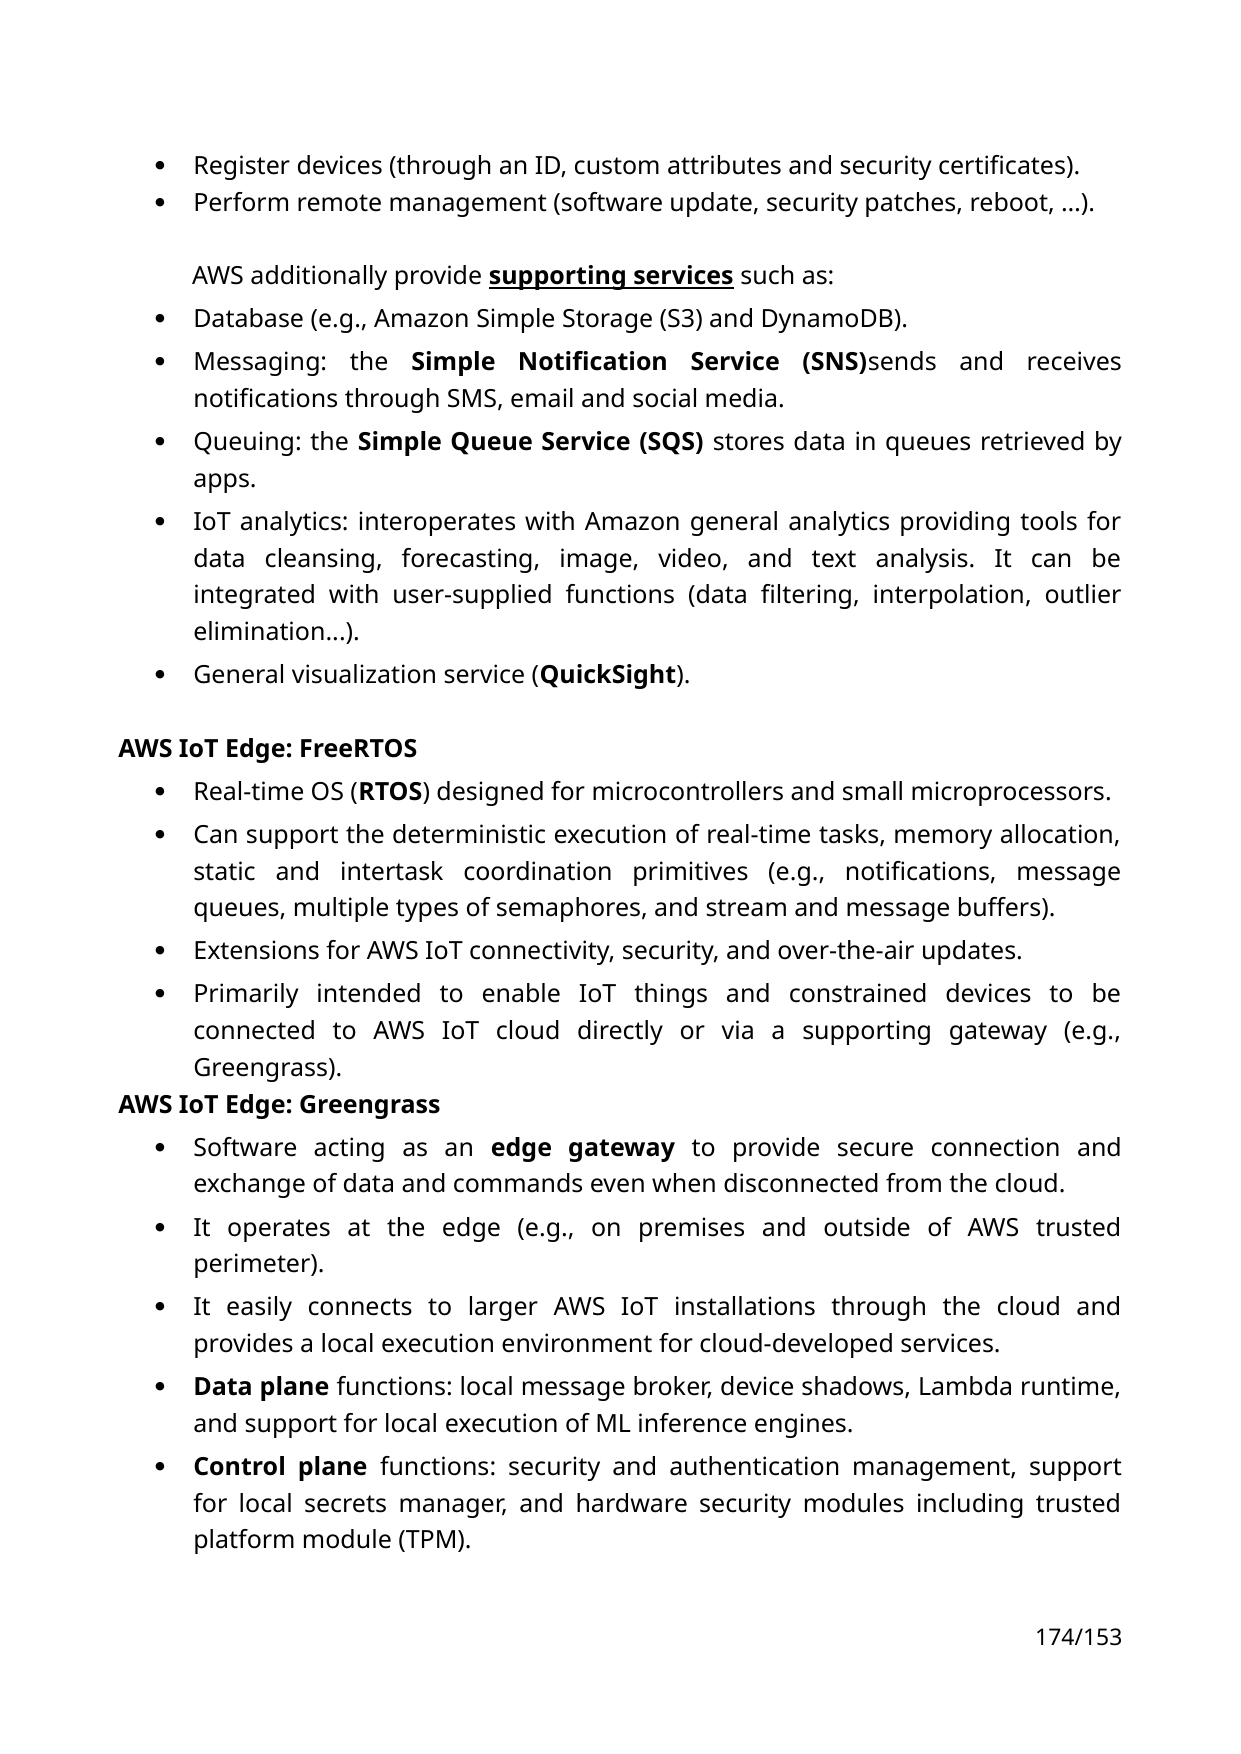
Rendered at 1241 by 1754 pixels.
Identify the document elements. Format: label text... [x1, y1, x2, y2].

list General visualization service (QuickSight). [156, 657, 1122, 691]
list Perform remote management (software update, security patches, reboot, …). [156, 184, 1122, 218]
list It operates at the edge (e.g., on premises and outside of AWS trusted perimeter). [156, 1209, 1122, 1280]
list Can support the deterministic execution of real-time tasks, memory allocation, static and intertask coordination primitives (e.g., notifications, message queues, multiple types of semaphores, and stream and message buffers). [156, 816, 1122, 924]
list Primarily intended to enable IoT things and constrained devices to be connected to AWS IoT cloud directly or via a supporting gateway (e.g., Greengrass). [156, 976, 1122, 1084]
list Control plane functions: security and authentication management, support for local secrets manager, and hardware security modules including trusted platform module (TPM). [156, 1448, 1122, 1556]
list Queuing: the Simple Queue Service (SQS) stores data in queues retrieved by apps. [156, 424, 1122, 494]
text AWS IoT Edge: Greengrass [118, 1086, 1122, 1120]
list Messaging: the Simple Notification Service (SNS)sends and receives notifications through SMS, email and social media. [156, 344, 1122, 415]
text AWS IoT Edge: FreeRTOS [118, 730, 1122, 764]
list Database (e.g., Amazon Simple Storage (S3) and DynamoDB). [156, 301, 1122, 335]
list AWS additionally provide supporting services such as: [118, 258, 1122, 292]
list Register devices (through an ID, custom attributes and security certificates). [156, 148, 1122, 182]
list Data plane functions: local message broker, device shadows, Lambda runtime, and support for local execution of ML inference engines. [156, 1369, 1122, 1439]
list It easily connects to larger AWS IoT installations through the cloud and provides a local execution environment for cloud-developed services. [156, 1289, 1122, 1360]
list Real-time OS (RTOS) designed for microcontrollers and small microprocessors. [156, 773, 1122, 807]
list Software acting as an edge gateway to provide secure connection and exchange of data and commands even when disconnected from the cloud. [156, 1129, 1122, 1200]
list IoT analytics: interoperates with Amazon general analytics providing tools for data cleansing, forecasting, image, video, and text analysis. It can be integrated with user-supplied functions (data filtering, interpolation, outlier elimination...). [156, 503, 1122, 648]
list Extensions for AWS IoT connectivity, security, and over-the-air updates. [156, 933, 1122, 967]
